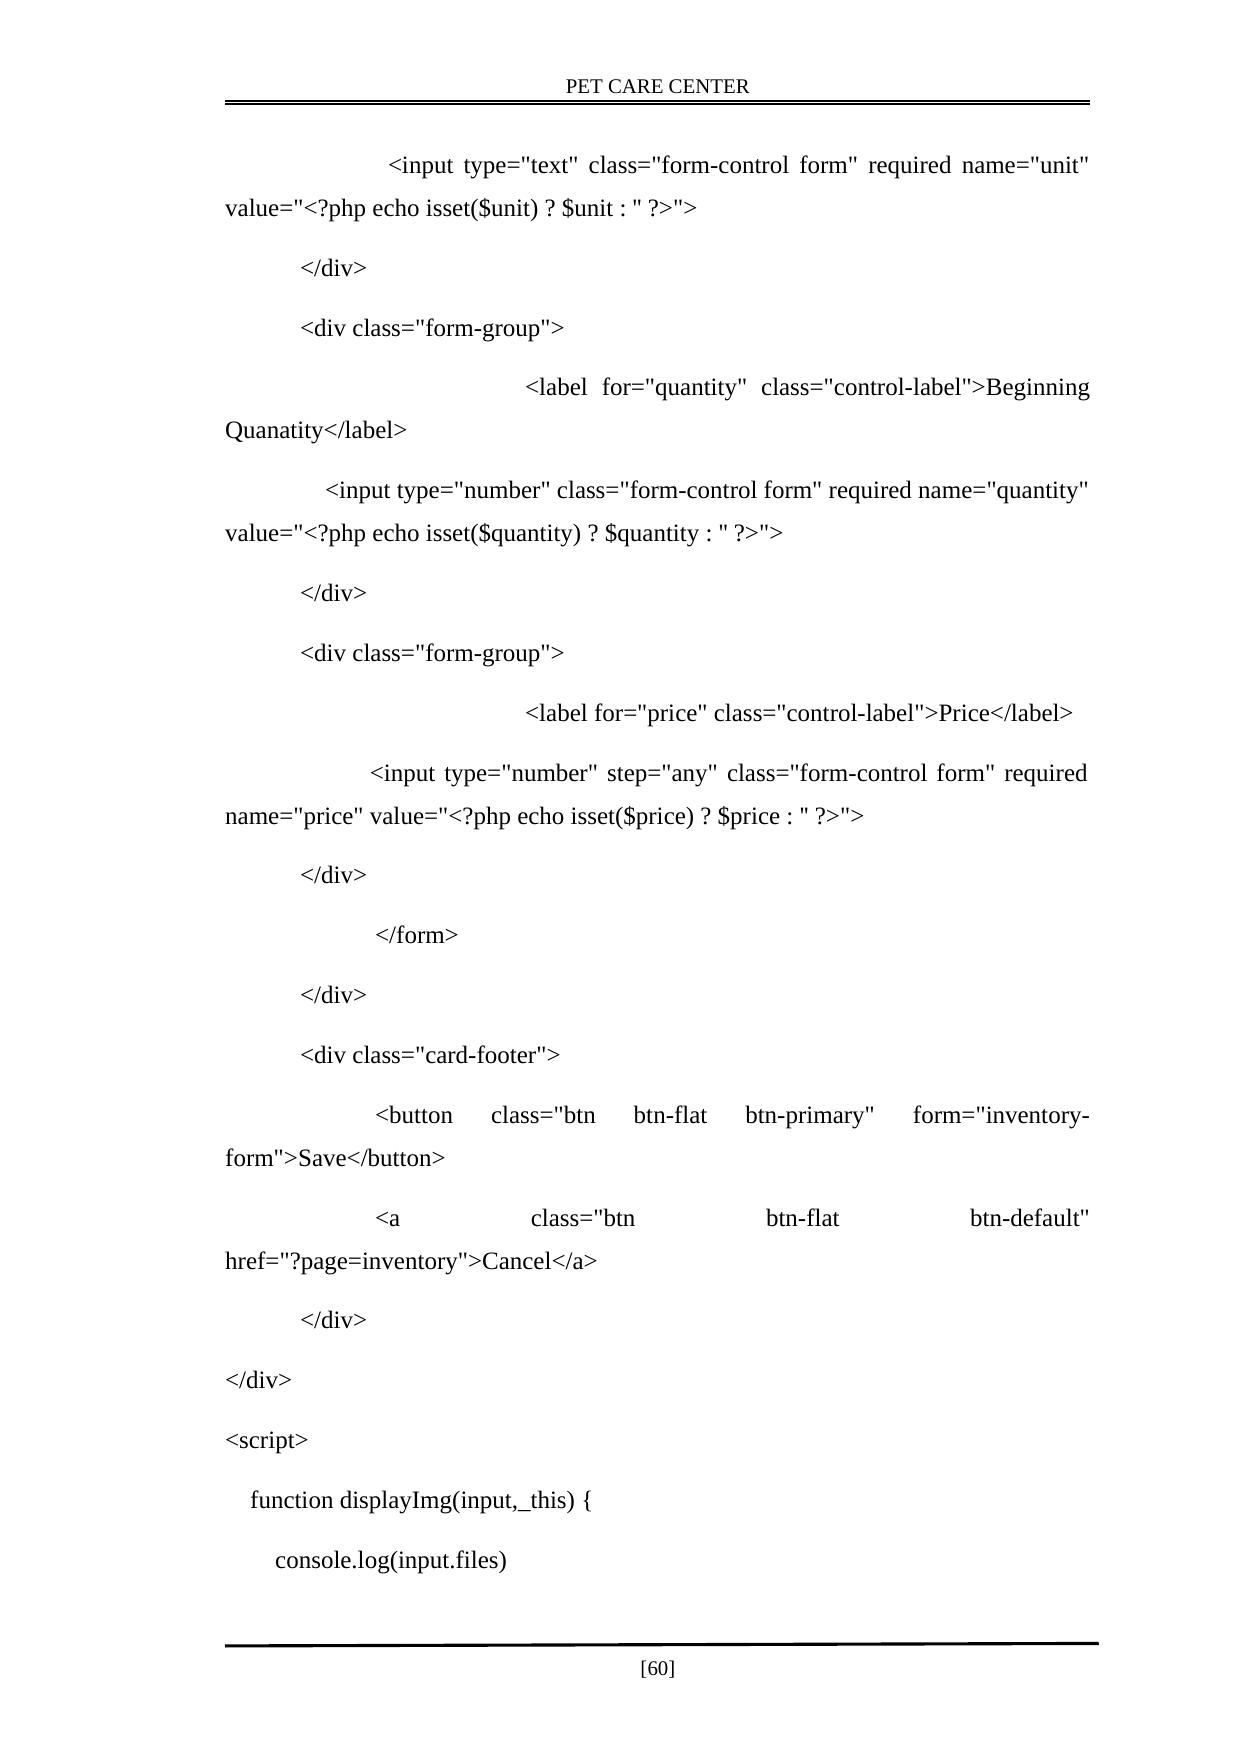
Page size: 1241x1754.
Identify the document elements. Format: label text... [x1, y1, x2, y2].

text </div> [225, 253, 1090, 282]
text <a class="btn btn-flat btn-default" href="?page=inventory">Cancel</a> [225, 1203, 1090, 1274]
text <div class="card-footer"> [225, 1040, 1090, 1069]
text </div> [225, 980, 1090, 1009]
text </form> [225, 920, 1090, 949]
text <div class="form-group"> [225, 638, 1090, 667]
text <label for="quantity" class="control-label">Beginning Quanatity</label> [225, 372, 1090, 444]
text <input type="text" class="form-control form" required name="unit" value="<?php echo isset($unit) ? $unit : '' ?>"> [225, 150, 1090, 222]
text <label for="price" class="control-label">Price</label> [225, 698, 1090, 727]
text <input type="number" class="form-control form" required name="quantity" value="<?php echo isset($quantity) ? $quantity : '' ?>"> [225, 475, 1090, 547]
text </div> [225, 1306, 1090, 1334]
text </div> [225, 578, 1090, 607]
text <script> [225, 1425, 1090, 1454]
text <div class="form-group"> [225, 313, 1090, 341]
text console.log(input.files) [225, 1545, 1090, 1573]
text <input type="number" step="any" class="form-control form" required name="price" value="<?php echo isset($price) ? $price : '' ?>"> [225, 758, 1090, 829]
text </div> [225, 861, 1090, 889]
text </div> [225, 1365, 1090, 1394]
text <button class="btn btn-flat btn-primary" form="inventory-form">Save</button> [225, 1100, 1090, 1172]
text function displayImg(input,_this) { [225, 1485, 1090, 1514]
